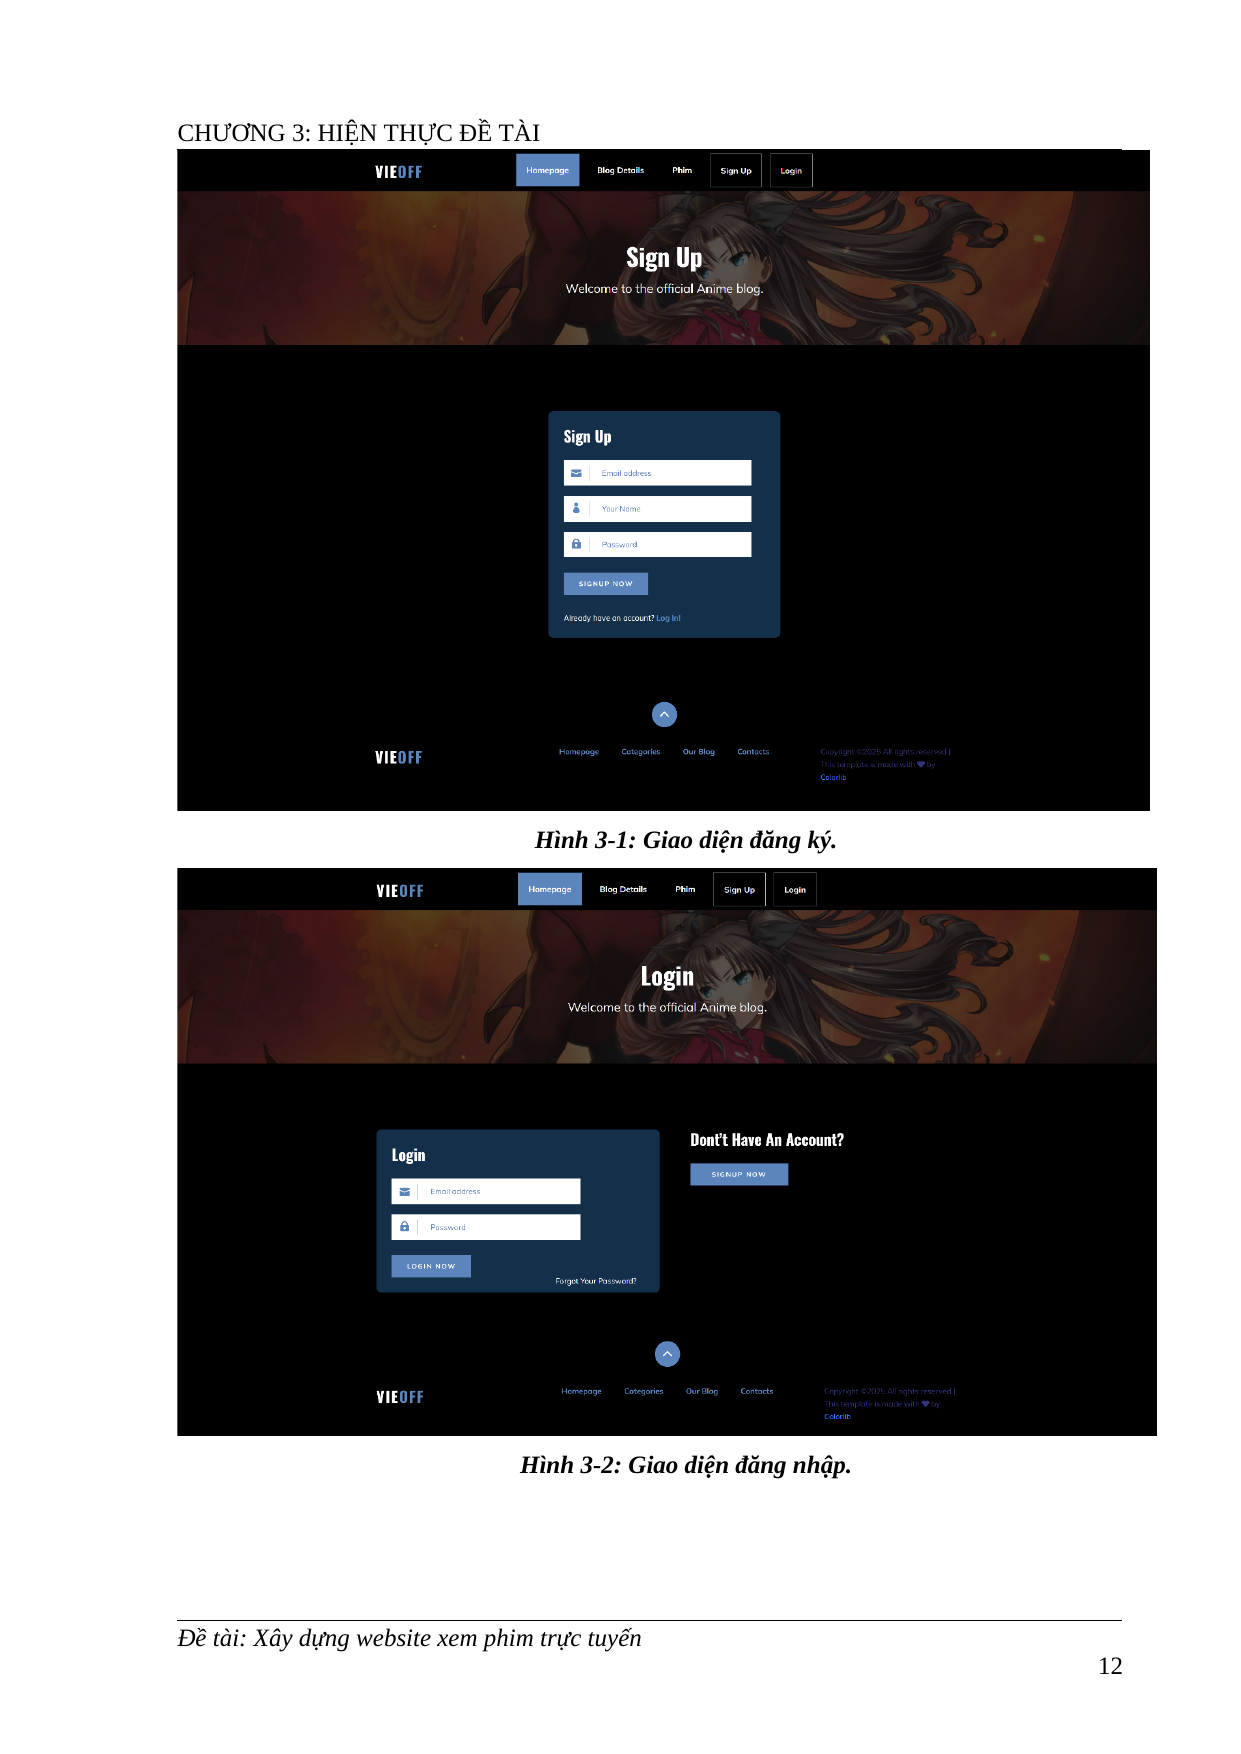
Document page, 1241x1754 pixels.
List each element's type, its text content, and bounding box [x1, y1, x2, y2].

picture [177, 150, 1150, 811]
text Hình 3-2: Giao diện đăng nhập. [177, 1450, 1122, 1479]
text Hình 3-1: Giao diện đăng ký. [177, 825, 1122, 854]
picture [177, 868, 1157, 1436]
